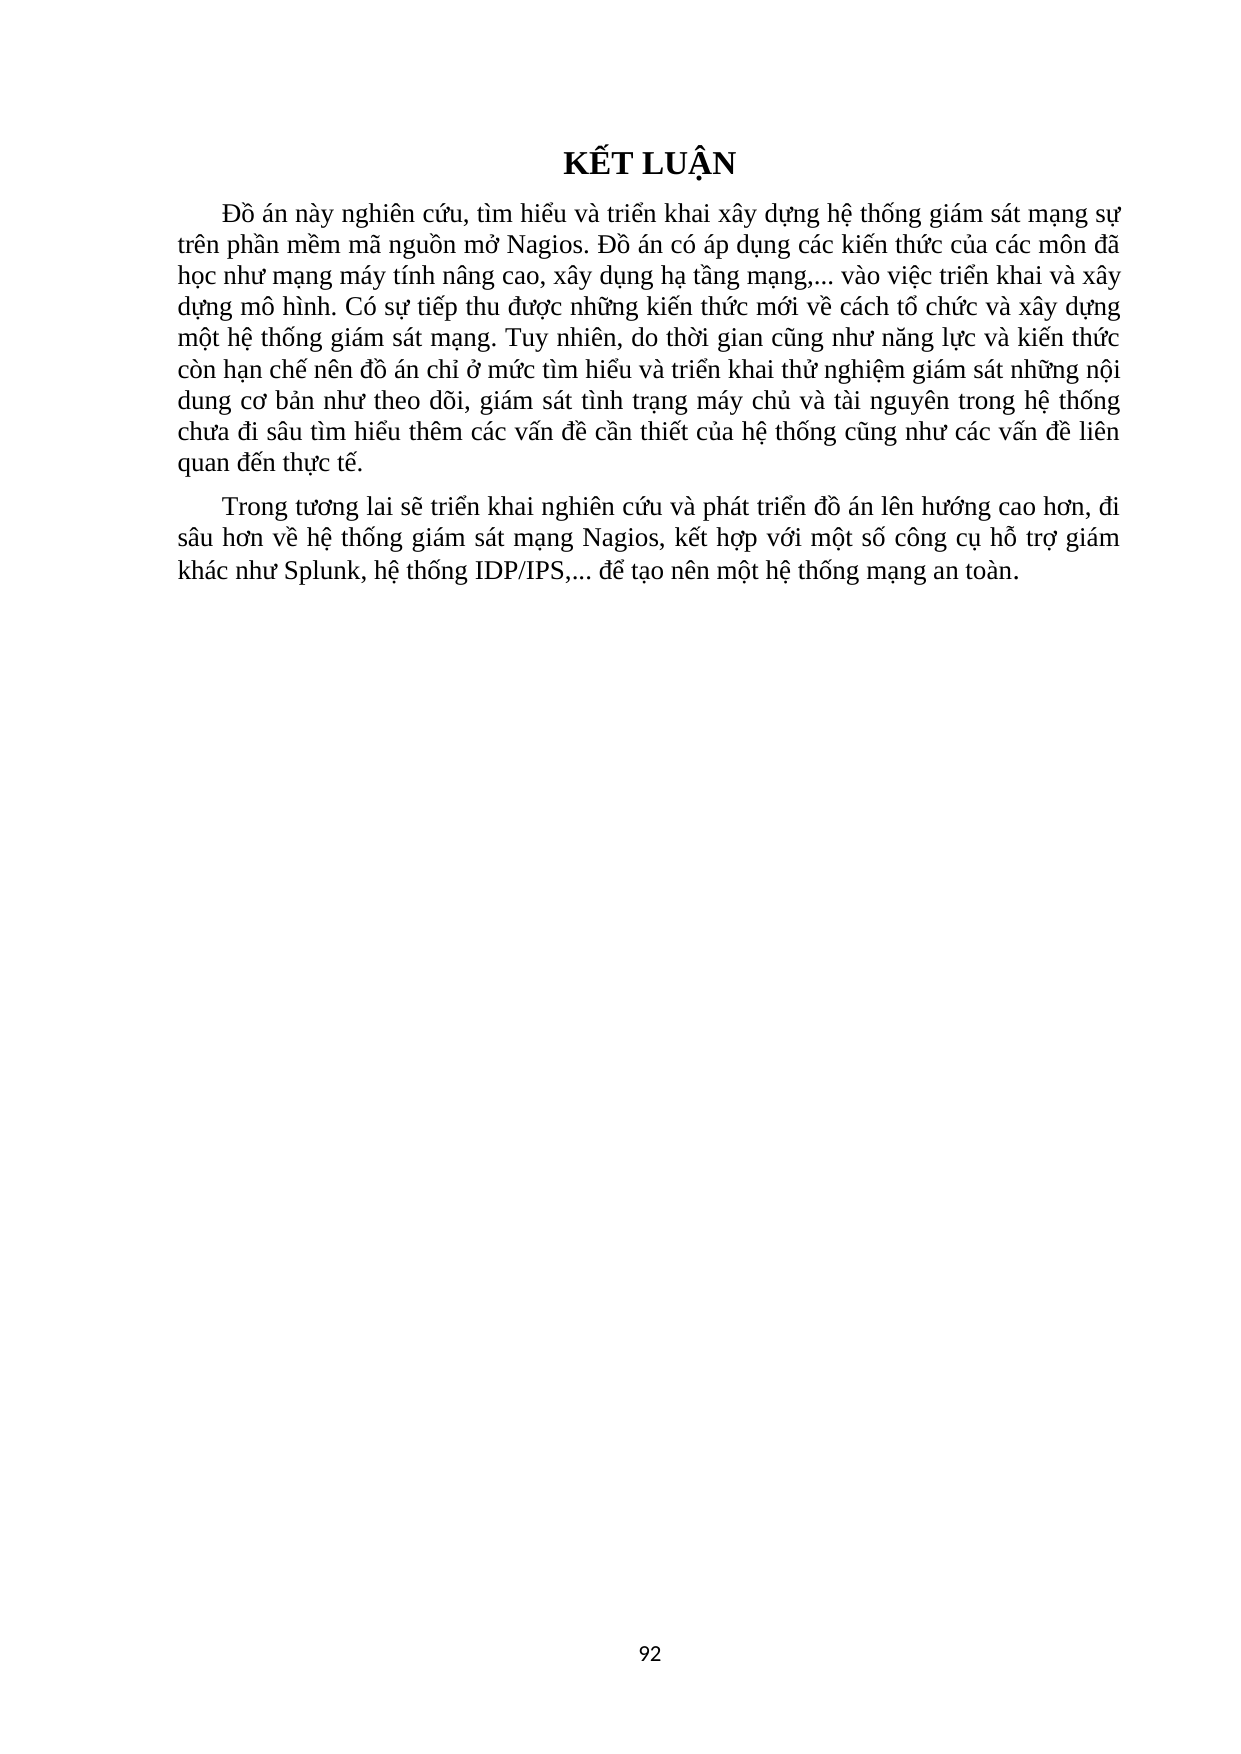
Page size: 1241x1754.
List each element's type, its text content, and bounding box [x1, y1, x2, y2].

text Trong tương lai sẽ triển khai nghiên cứu và phát triển đồ án lên hướng cao hơn, đi sâu hơn về hệ thống giám sát mạng Nagios, kết hợp với một số công cụ hỗ trợ giám khác như Splunk, hệ thống IDP/IPS,... để tạo nên một hệ thống mạng an toàn. [177, 490, 1122, 586]
text Đồ án này nghiên cứu, tìm hiểu và triển khai xây dựng hệ thống giám sát mạng sự trên phần mềm mã nguồn mở Nagios. Đồ án có áp dụng các kiến thức của các môn đã học như mạng máy tính nâng cao, xây dụng hạ tầng mạng,... vào việc triển khai và xây dựng mô hình. Có sự tiếp thu được những kiến thức mới về cách tổ chức và xây dựng một hệ thống giám sát mạng. Tuy nhiên, do thời gian cũng như năng lực và kiến thức còn hạn chế nên đồ án chỉ ở mức tìm hiểu và triển khai thử nghiệm giám sát những nội dung cơ bản như theo dõi, giám sát tình trạng máy chủ và tài nguyên trong hệ thống chưa đi sâu tìm hiểu thêm các vấn đề cần thiết của hệ thống cũng như các vấn đề liên quan đến thực tế. [177, 197, 1122, 477]
subtitle KẾT LUẬN [177, 143, 1122, 181]
